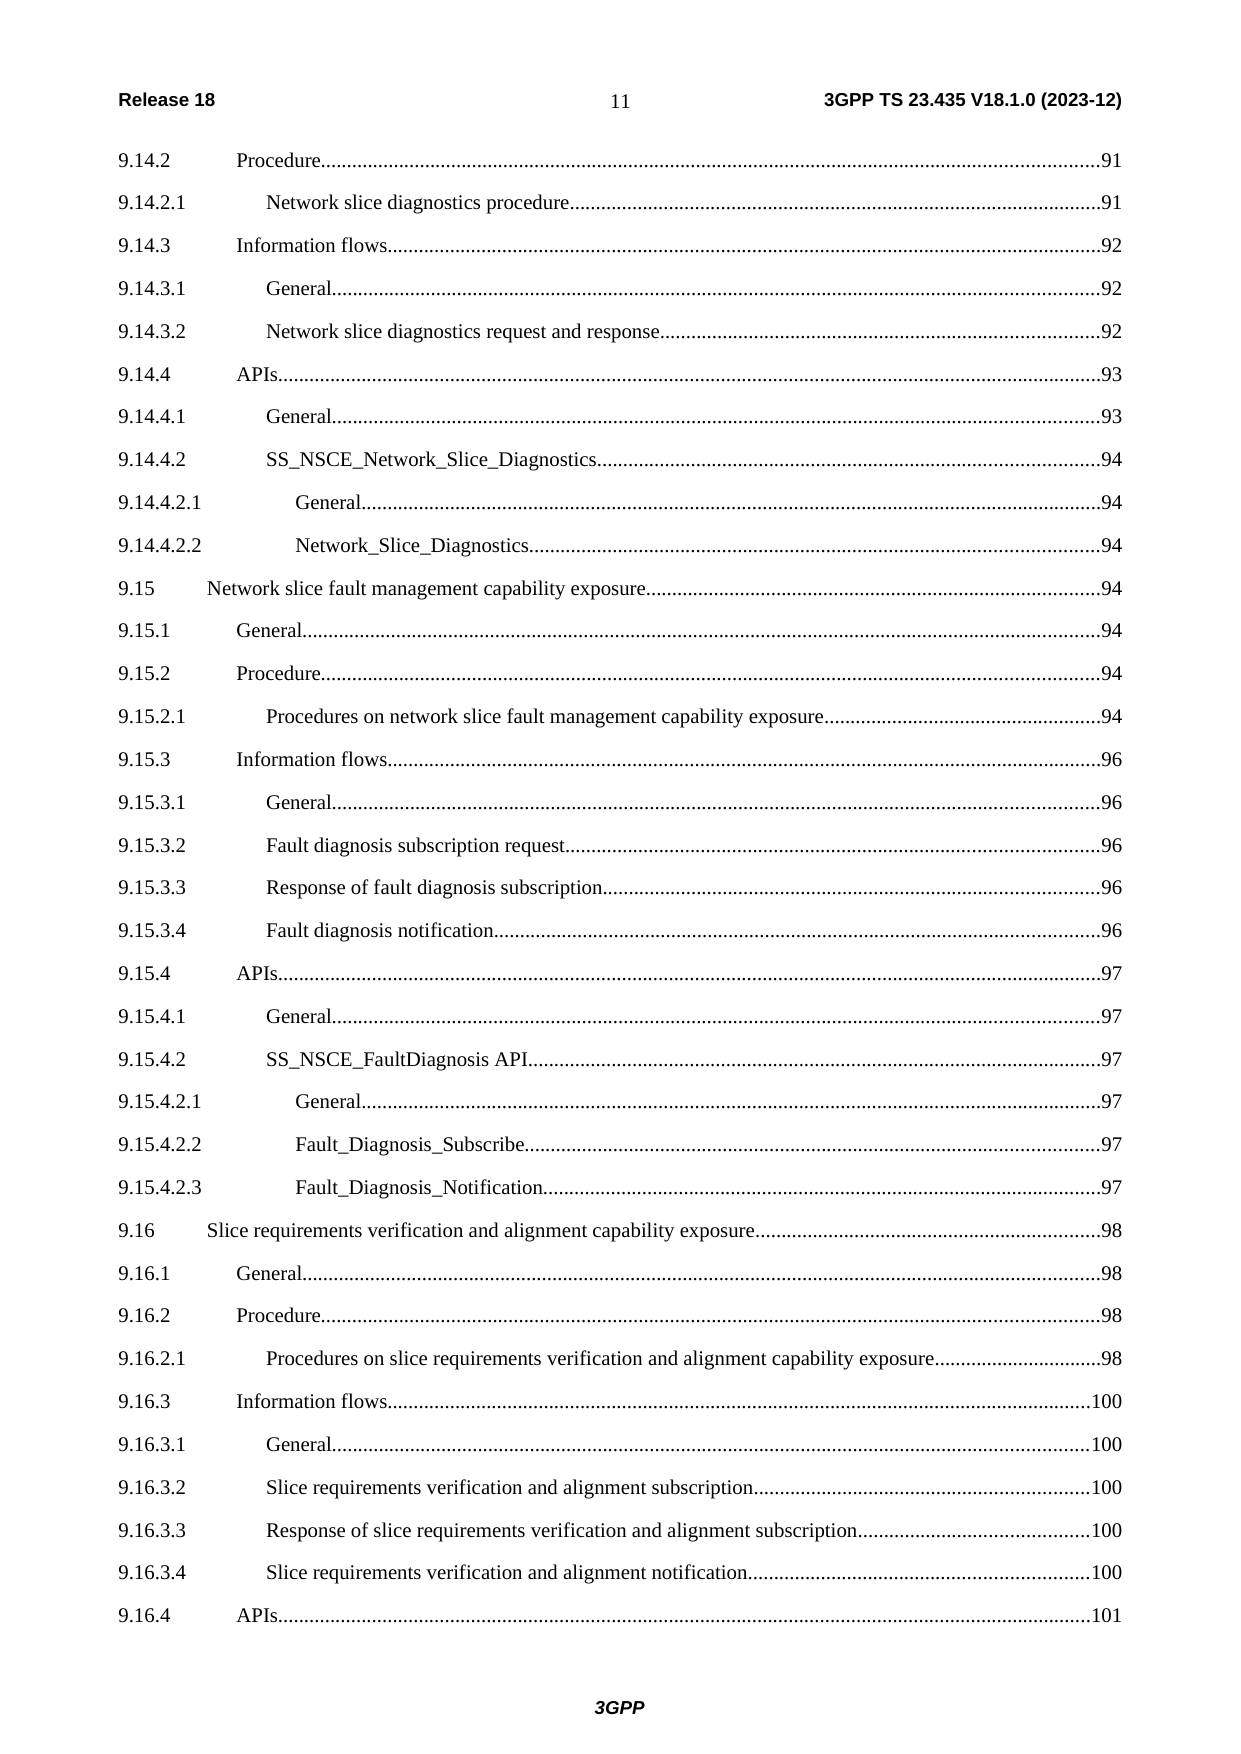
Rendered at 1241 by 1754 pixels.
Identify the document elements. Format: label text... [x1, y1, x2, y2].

text 9.14.2 Procedure 91 [118, 147, 1122, 172]
text 9.14.3 Information flows 92 [118, 233, 1122, 257]
text 9.15.3.2 Fault diagnosis subscription request 96 [118, 832, 1122, 857]
text 9.16.2 Procedure 98 [118, 1303, 1122, 1327]
text 9.16 Slice requirements verification and alignment capability exposure 98 [118, 1218, 1122, 1242]
text 9.15.4.2.2 Fault_Diagnosis_Subscribe 97 [118, 1132, 1122, 1156]
text 9.15.2 Procedure 94 [118, 661, 1122, 685]
text 9.14.4.1 General 93 [118, 404, 1122, 428]
text 9.15.4 APIs 97 [118, 961, 1122, 985]
text 9.15.4.2.3 Fault_Diagnosis_Notification 97 [118, 1175, 1122, 1199]
text 9.15.4.2 SS_NSCE_FaultDiagnosis API 97 [118, 1047, 1122, 1071]
text 9.15.4.1 General 97 [118, 1004, 1122, 1028]
text 9.15.3 Information flows 96 [118, 747, 1122, 771]
text 9.14.4.2.1 General 94 [118, 490, 1122, 514]
text 9.14.4.2.2 Network_Slice_Diagnostics 94 [118, 533, 1122, 557]
text 9.16.3.1 General 100 [118, 1432, 1122, 1456]
text 9.14.4.2 SS_NSCE_Network_Slice_Diagnostics 94 [118, 447, 1122, 471]
text 9.15.3.1 General 96 [118, 790, 1122, 814]
text 9.16.3.4 Slice requirements verification and alignment notification 100 [118, 1560, 1122, 1584]
text 9.14.2.1 Network slice diagnostics procedure 91 [118, 190, 1122, 214]
text 9.15.2.1 Procedures on network slice fault management capability exposure 94 [118, 704, 1122, 728]
text 9.16.1 General 98 [118, 1261, 1122, 1285]
text 9.15.3.3 Response of fault diagnosis subscription 96 [118, 875, 1122, 899]
text 9.15.4.2.1 General 97 [118, 1089, 1122, 1113]
text 9.15.1 General 94 [118, 618, 1122, 642]
text 9.15 Network slice fault management capability exposure 94 [118, 576, 1122, 600]
text 9.16.4 APIs 101 [118, 1603, 1122, 1627]
text 9.16.3.3 Response of slice requirements verification and alignment subscription 100 [118, 1517, 1122, 1542]
text 9.14.4 APIs 93 [118, 362, 1122, 386]
text 9.16.2.1 Procedures on slice requirements verification and alignment capability exposure 98 [118, 1346, 1122, 1370]
text 9.16.3.2 Slice requirements verification and alignment subscription 100 [118, 1475, 1122, 1499]
text 9.14.3.1 General 92 [118, 276, 1122, 300]
text 9.15.3.4 Fault diagnosis notification 96 [118, 918, 1122, 942]
text 9.16.3 Information flows 100 [118, 1389, 1122, 1413]
text 9.14.3.2 Network slice diagnostics request and response 92 [118, 319, 1122, 343]
